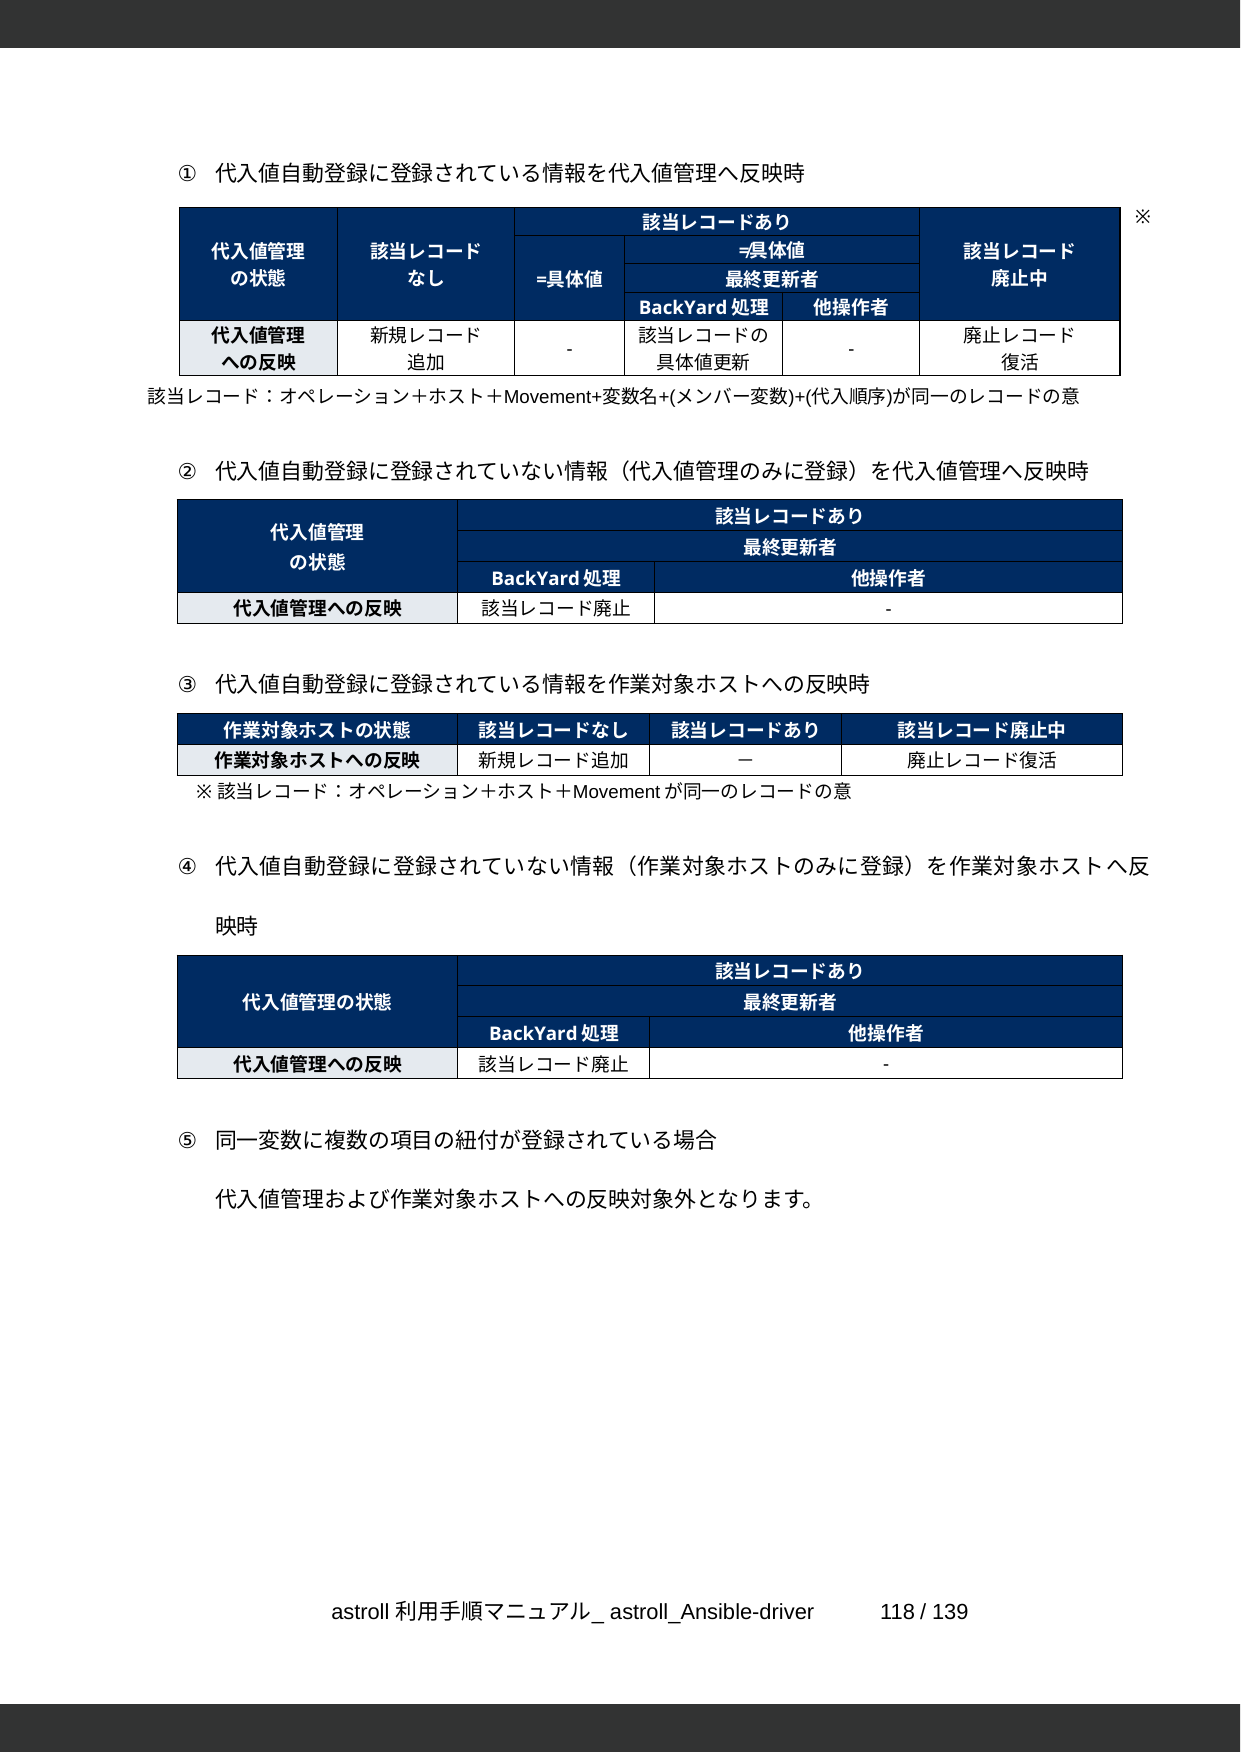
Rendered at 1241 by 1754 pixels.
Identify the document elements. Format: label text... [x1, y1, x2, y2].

table_header 該当レコードあり [515, 208, 919, 235]
table_cell 新規レコード追加 [458, 745, 649, 775]
table_cell 該当レコードの 具体値更新 [625, 321, 782, 375]
table_header 作業対象ホストの状態 [178, 714, 457, 744]
table_cell 該当レコード廃止 [458, 593, 654, 623]
table_cell 他操作者 [655, 562, 1122, 592]
table_cell - [783, 321, 919, 375]
table_cell 最終更新者 [458, 531, 1122, 561]
table_cell － [650, 745, 841, 775]
table_cell 新規レコード 追加 [338, 321, 514, 375]
list 代入値自動登録に登録されていない情報（代入値管理のみに登録）を代入値管理へ反映時 [177, 440, 1152, 499]
table_header 該当レコードあり [650, 714, 841, 744]
table_cell 代入値管理への反映 [178, 593, 457, 623]
list 同一変数に複数の項目の紐付が登録されている場合 [177, 1109, 1152, 1168]
picture [0, 1704, 1241, 1752]
text ※ 該当レコード：オペレーション＋ホスト＋Movementが同一のレコードの意 [177, 776, 1152, 806]
table_header 代入値管理の状態 [178, 956, 457, 1047]
table_cell BackYard処理 [458, 1017, 649, 1047]
table_cell 他操作者 [650, 1017, 1122, 1047]
table_cell 最終更新者 [458, 986, 1122, 1016]
table_cell - [655, 593, 1122, 623]
list 代入値管理および作業対象ホストへの反映対象外となります。 [215, 1168, 1152, 1228]
table_header 代入値管理 の状態 [178, 500, 457, 592]
table_cell 該当レコード廃止 [458, 1048, 649, 1078]
table_header 該当レコード廃止中 [842, 714, 1122, 744]
list 代入値自動登録に登録されていない情報（作業対象ホストのみに登録）を作業対象ホストへ反映時 [177, 835, 1152, 954]
table_header 該当レコードあり [458, 500, 1122, 530]
table_cell 他操作者 [783, 293, 919, 320]
table_cell - [515, 321, 624, 375]
table_cell BackYard処理 [625, 293, 782, 320]
picture [0, 0, 1241, 48]
table_header 代入値管理 の状態 [180, 208, 337, 320]
table_header 該当レコード 廃止中 [920, 208, 1119, 320]
table_cell 代入値管理への反映 [178, 1048, 457, 1078]
table_cell BackYard処理 [458, 562, 654, 592]
table_header 該当レコード なし [338, 208, 514, 320]
table_cell =具体値 [515, 236, 624, 320]
table_header 該当レコードあり [458, 956, 1122, 985]
table_header 該当レコードなし [458, 714, 649, 744]
table_cell ≠具体値 [625, 236, 919, 263]
list 代入値自動登録に登録されている情報を作業対象ホストへの反映時 [177, 653, 1152, 713]
table_cell 代入値管理 への反映 [180, 321, 337, 375]
table_cell 作業対象ホストへの反映 [178, 745, 457, 775]
list 代入値自動登録に登録されている情報を代入値管理へ反映時 [177, 142, 1152, 201]
table_cell 廃止レコード復活 [842, 745, 1122, 775]
table_cell - [650, 1048, 1122, 1078]
text ※ 該当レコード：オペレーション＋ホスト＋Movement+変数名+(メンバー変数)+(代入順序)が同一のレコードの意 [148, 201, 1152, 410]
table_cell 最終更新者 [625, 264, 919, 292]
table_cell 廃止レコード 復活 [920, 321, 1119, 375]
